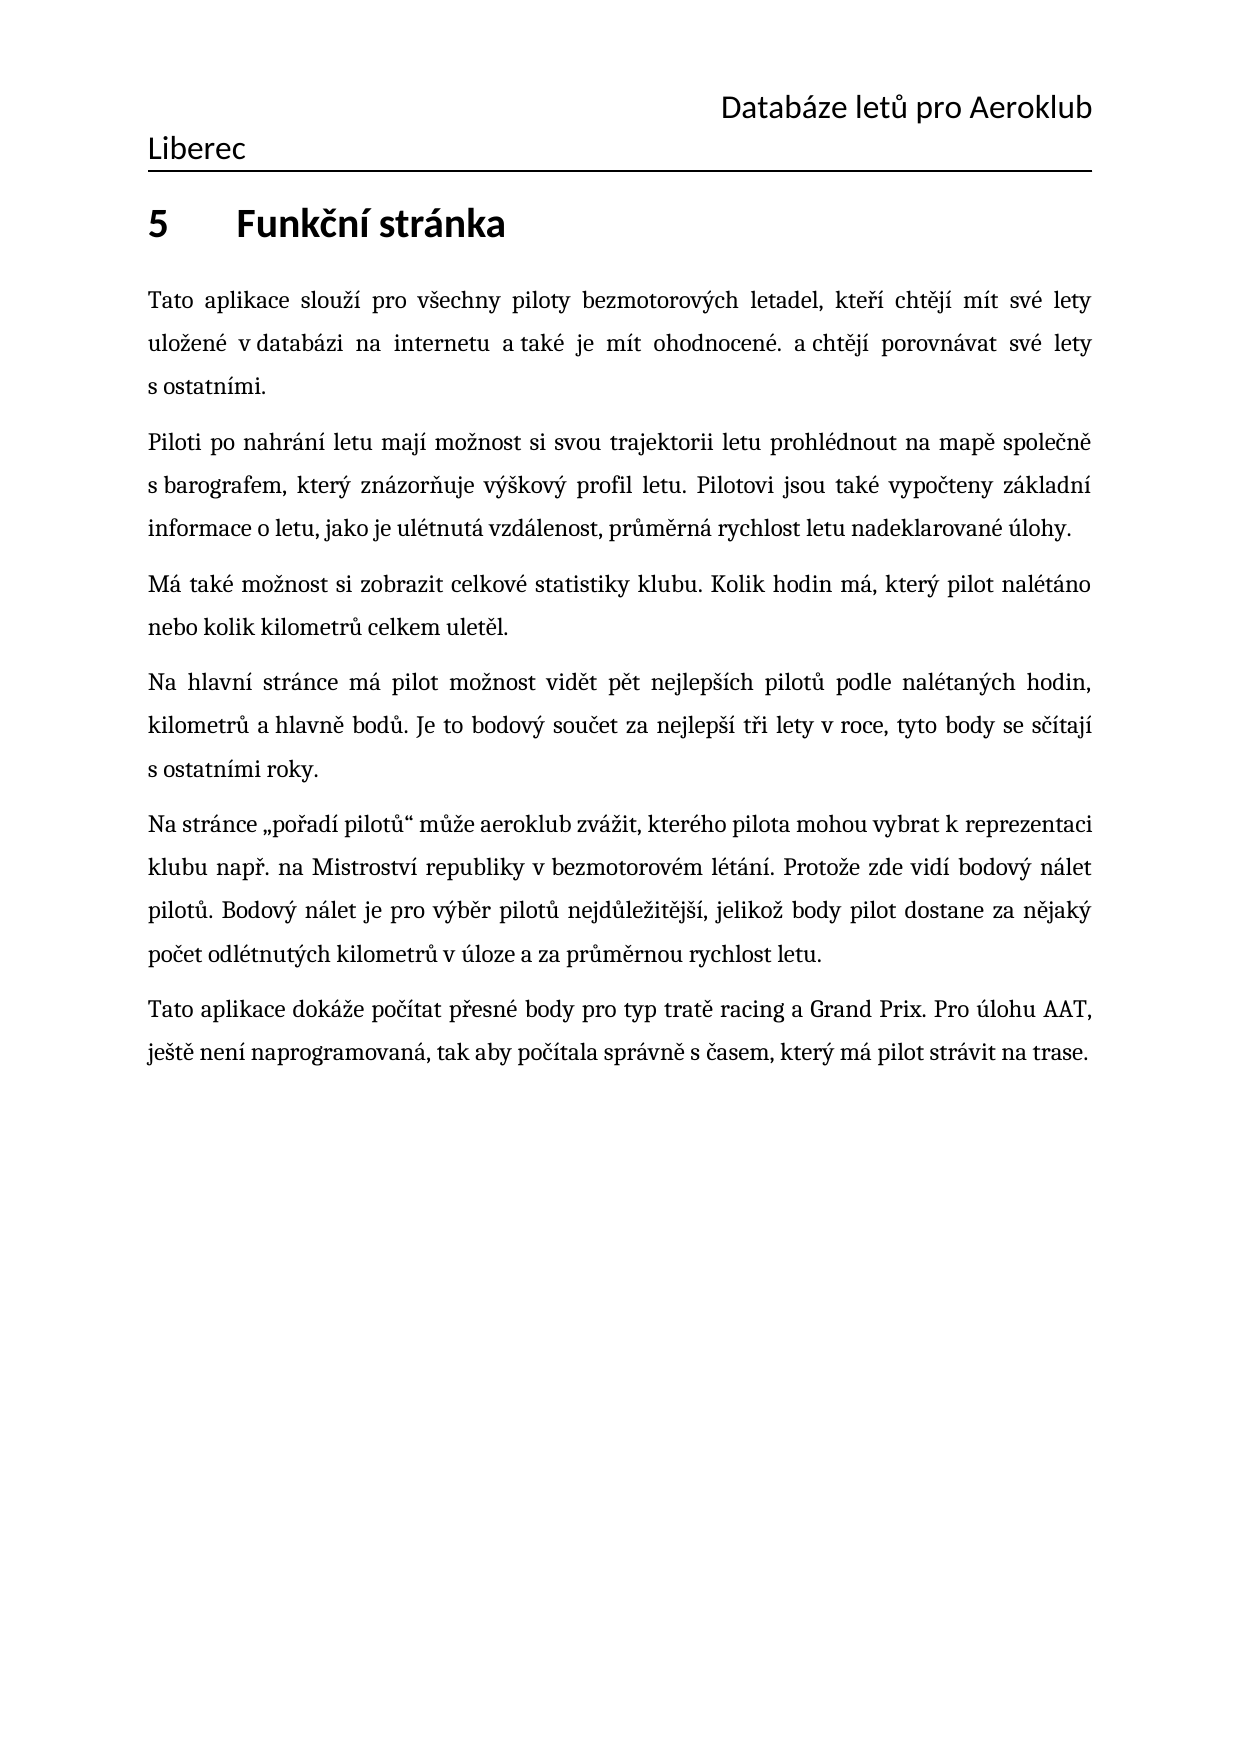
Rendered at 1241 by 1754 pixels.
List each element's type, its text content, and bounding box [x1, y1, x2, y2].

text Na hlavní stránce má pilot možnost vidět pět nejlepších pilotů podle nalétaných hodin, kilometrů a hlavně bodů. Je to bodový součet za nejlepší tři lety v roce, tyto body se sčítají s ostatními roky. [148, 668, 1092, 783]
text Na stránce „pořadí pilotů“ může aeroklub zvážit, kterého pilota mohou vybrat k reprezentaci klubu např. na Mistroství republiky v bezmotorovém létání. Protože zde vidí bodový nálet pilotů. Bodový nálet je pro výběr pilotů nejdůležitější, jelikož body pilot dostane za nějaký počet odlétnutých kilometrů v úloze a za průměrnou rychlost letu. [148, 810, 1092, 968]
text Má také možnost si zobrazit celkové statistiky klubu. Kolik hodin má, který pilot nalétáno nebo kolik kilometrů celkem uletěl. [148, 569, 1092, 641]
text Tato aplikace dokáže počítat přesné body pro typ tratě racing a Grand Prix. Pro úlohu AAT, ještě není naprogramovaná, tak aby počítala správně s časem, který má pilot strávit na trase. [148, 995, 1092, 1067]
text Piloti po nahrání letu mají možnost si svou trajektorii letu prohlédnout na mapě společně s barografem, který znázorňuje výškový profil letu. Pilotovi jsou také vypočteny základní informace o letu, jako je ulétnutá vzdálenost, průměrná rychlost letu nadeklarované úlohy. [148, 428, 1092, 543]
text Funkční stránka [148, 197, 1092, 248]
text Tato aplikace slouží pro všechny piloty bezmotorových letadel, kteří chtějí mít své lety uložené v databázi na internetu a také je mít ohodnocené. a chtějí porovnávat své lety s ostatními. [148, 286, 1092, 401]
